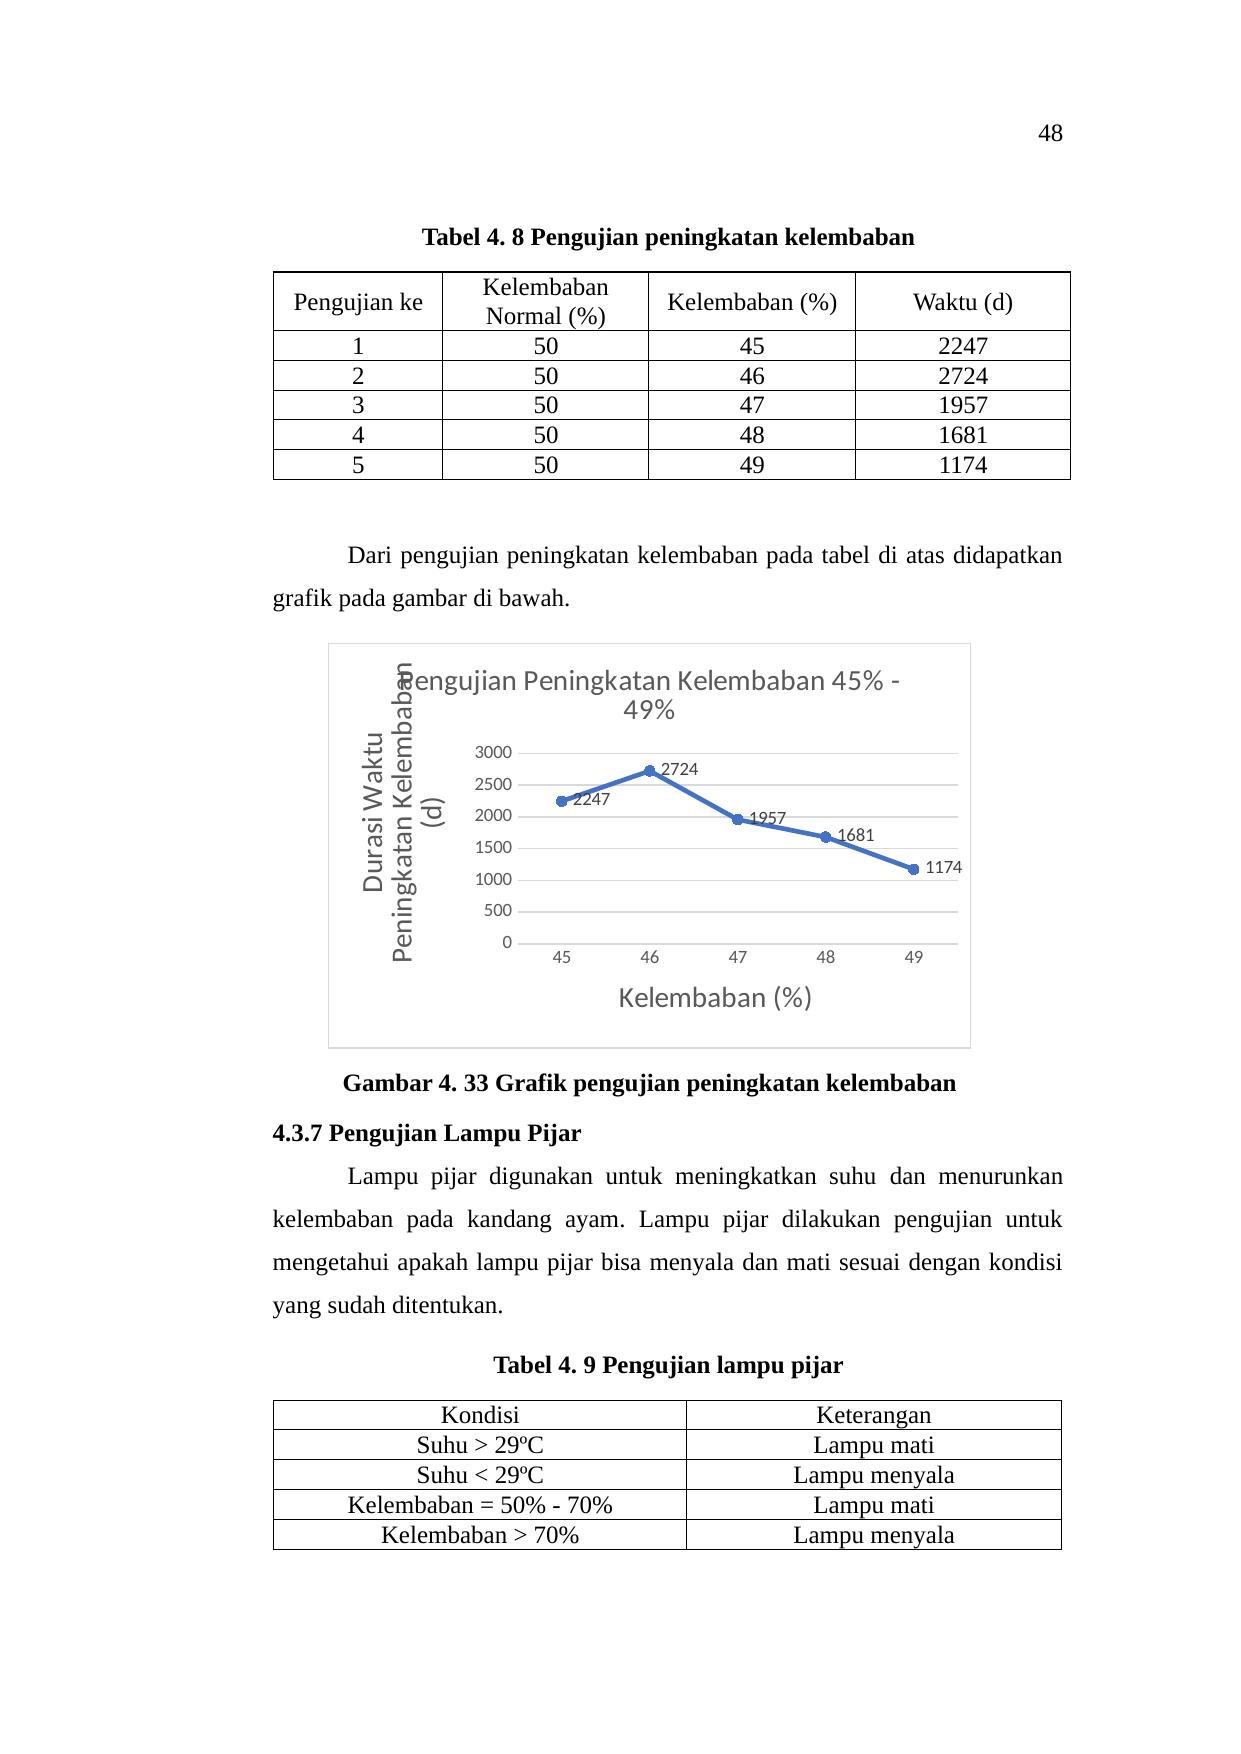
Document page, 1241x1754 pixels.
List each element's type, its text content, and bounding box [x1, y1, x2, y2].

table_cell Kelembaban = 50% - 70% [274, 1490, 686, 1519]
table_header Pengujian ke [274, 273, 442, 330]
table_cell 50 [443, 420, 648, 449]
table_header Keterangan [687, 1401, 1061, 1429]
table_cell 2247 [856, 331, 1070, 360]
text Dari pengujian peningkatan kelembaban pada tabel di atas didapatkan grafik pada gambar di bawah. [272, 540, 1063, 612]
table_cell 48 [649, 420, 855, 449]
table_cell 5 [274, 450, 442, 479]
table_cell 1957 [856, 391, 1070, 419]
table_cell Suhu > 29ºC [274, 1430, 686, 1459]
table_cell 47 [649, 391, 855, 419]
table_header Waktu (d) [856, 273, 1070, 330]
table_cell Lampu menyala [687, 1460, 1061, 1489]
table_cell 50 [443, 450, 648, 479]
text Tabel 4. 9 Pengujian lampu pijar [274, 1350, 1063, 1379]
table_header Kelembaban Normal (%) [443, 273, 648, 330]
table_cell 2724 [856, 361, 1070, 389]
table_cell 2 [274, 361, 442, 389]
table_cell 1681 [856, 420, 1070, 449]
text Tabel 4. 8 Pengujian peningkatan kelembaban [274, 222, 1063, 251]
table_cell 1 [274, 331, 442, 360]
table_header Kelembaban (%) [649, 273, 855, 330]
table_cell 4 [274, 420, 442, 449]
table_cell 3 [274, 391, 442, 419]
table_cell Suhu < 29ºC [274, 1460, 686, 1489]
table_cell 45 [649, 331, 855, 360]
table_cell 50 [443, 361, 648, 389]
table_cell 1174 [856, 450, 1070, 479]
table_cell 50 [443, 391, 648, 419]
table_cell Lampu menyala [687, 1520, 1061, 1548]
table_cell Lampu mati [687, 1490, 1061, 1519]
table_cell 49 [649, 450, 855, 479]
table_cell Kelembaban > 70% [274, 1520, 686, 1548]
table_header Kondisi [274, 1401, 686, 1429]
table_cell 50 [443, 331, 648, 360]
subtitle Pengujian Lampu Pijar [272, 1118, 1063, 1146]
text Lampu pijar digunakan untuk meningkatkan suhu dan menurunkan kelembaban pada kandang ayam. Lampu pijar dilakukan pengujian untuk mengetahui apakah lampu pijar bisa menyala dan mati sesuai dengan kondisi yang sudah ditentukan. [272, 1161, 1063, 1319]
text Gambar 4. 33 Grafik pengujian peningkatan kelembaban [236, 1068, 1063, 1097]
table_cell Lampu mati [687, 1430, 1061, 1459]
table_cell 46 [649, 361, 855, 389]
